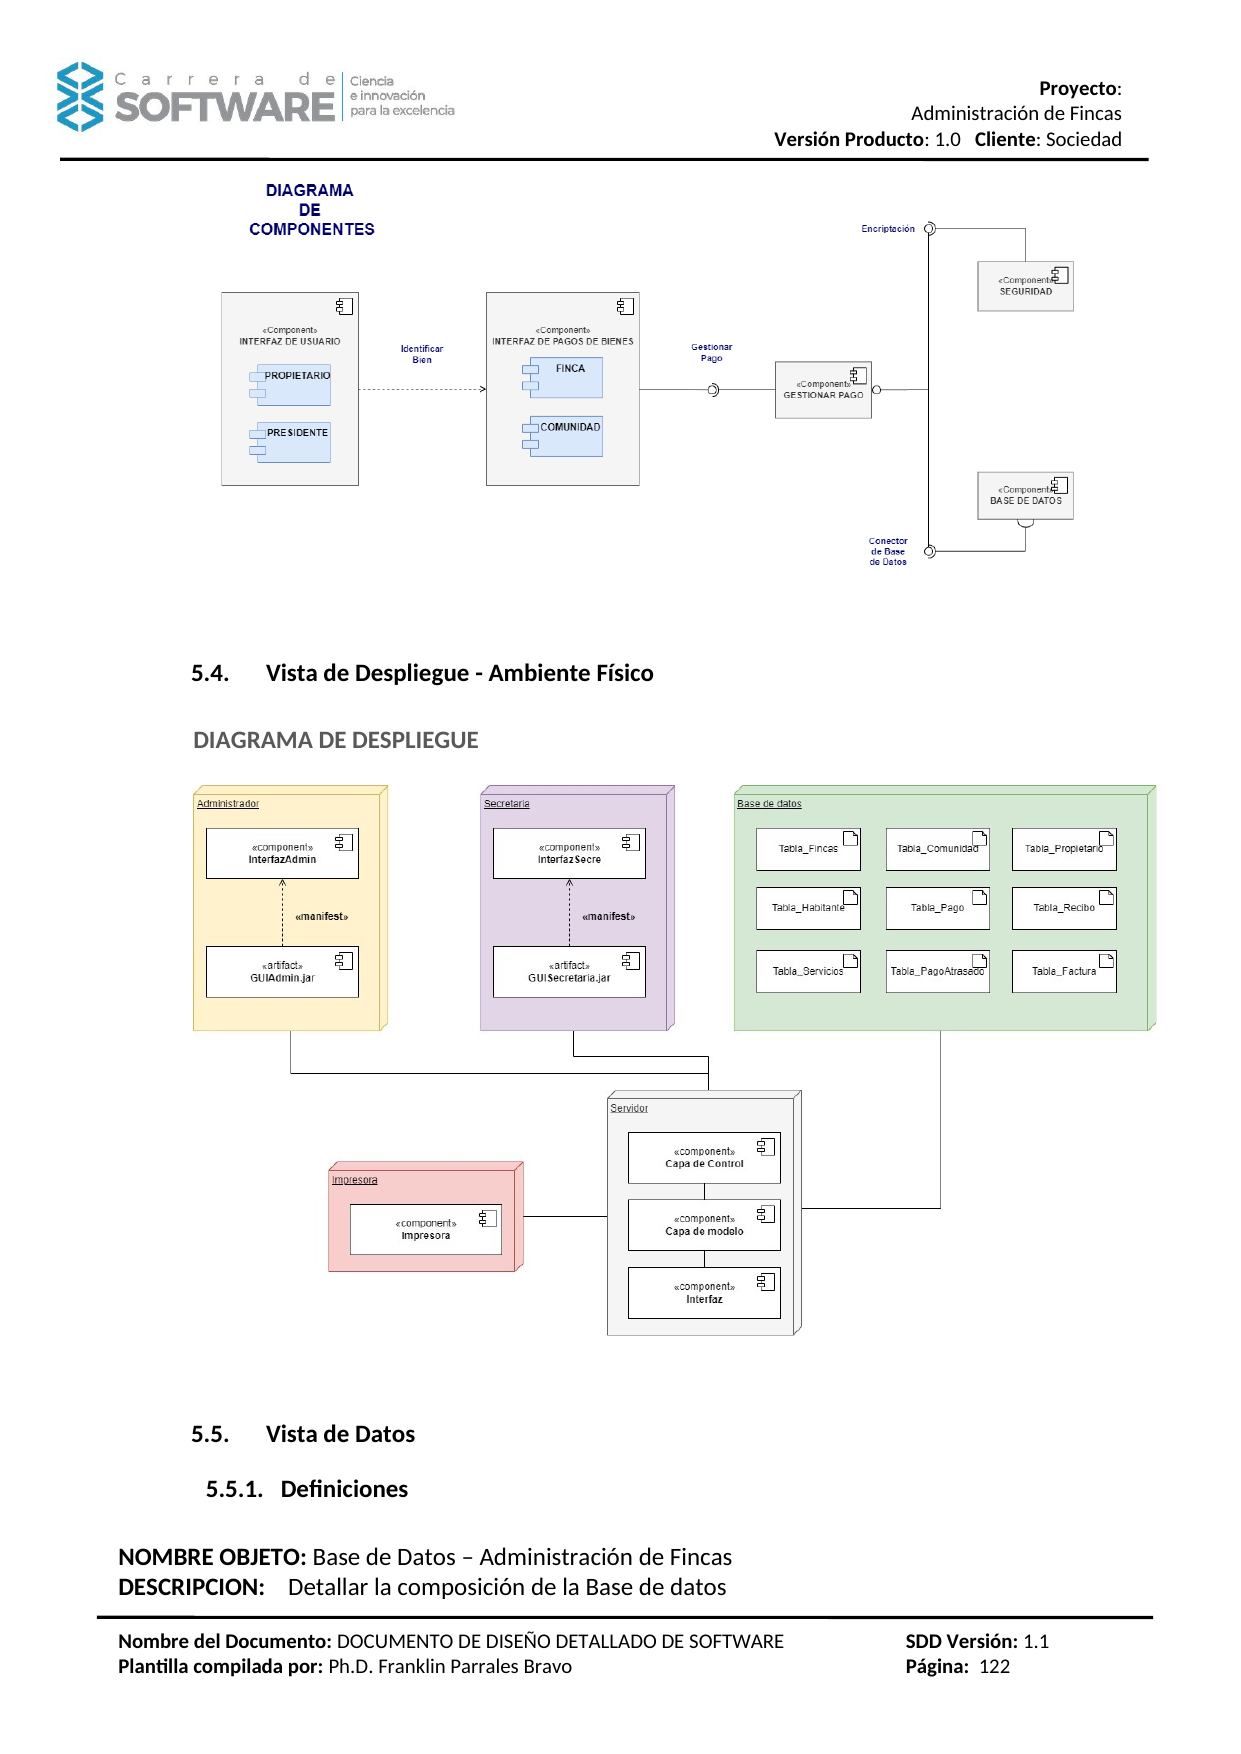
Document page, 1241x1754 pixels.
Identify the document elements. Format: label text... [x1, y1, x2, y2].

subtitle Vista de Datos [191, 1418, 1122, 1449]
picture [46, 46, 461, 154]
subtitle Definiciones [206, 1474, 1122, 1504]
picture [221, 180, 1074, 567]
subtitle Vista de Despliegue - Ambiente Físico [191, 657, 1122, 688]
picture [193, 785, 1157, 1336]
text NOMBRE OBJETO: Base de Datos – Administración de Fincas [118, 1541, 1122, 1571]
text DESCRIPCION: Detallar la composición de la Base de datos [118, 1571, 1122, 1602]
text DIAGRAMA DE DESPLIEGUE [193, 724, 1122, 755]
